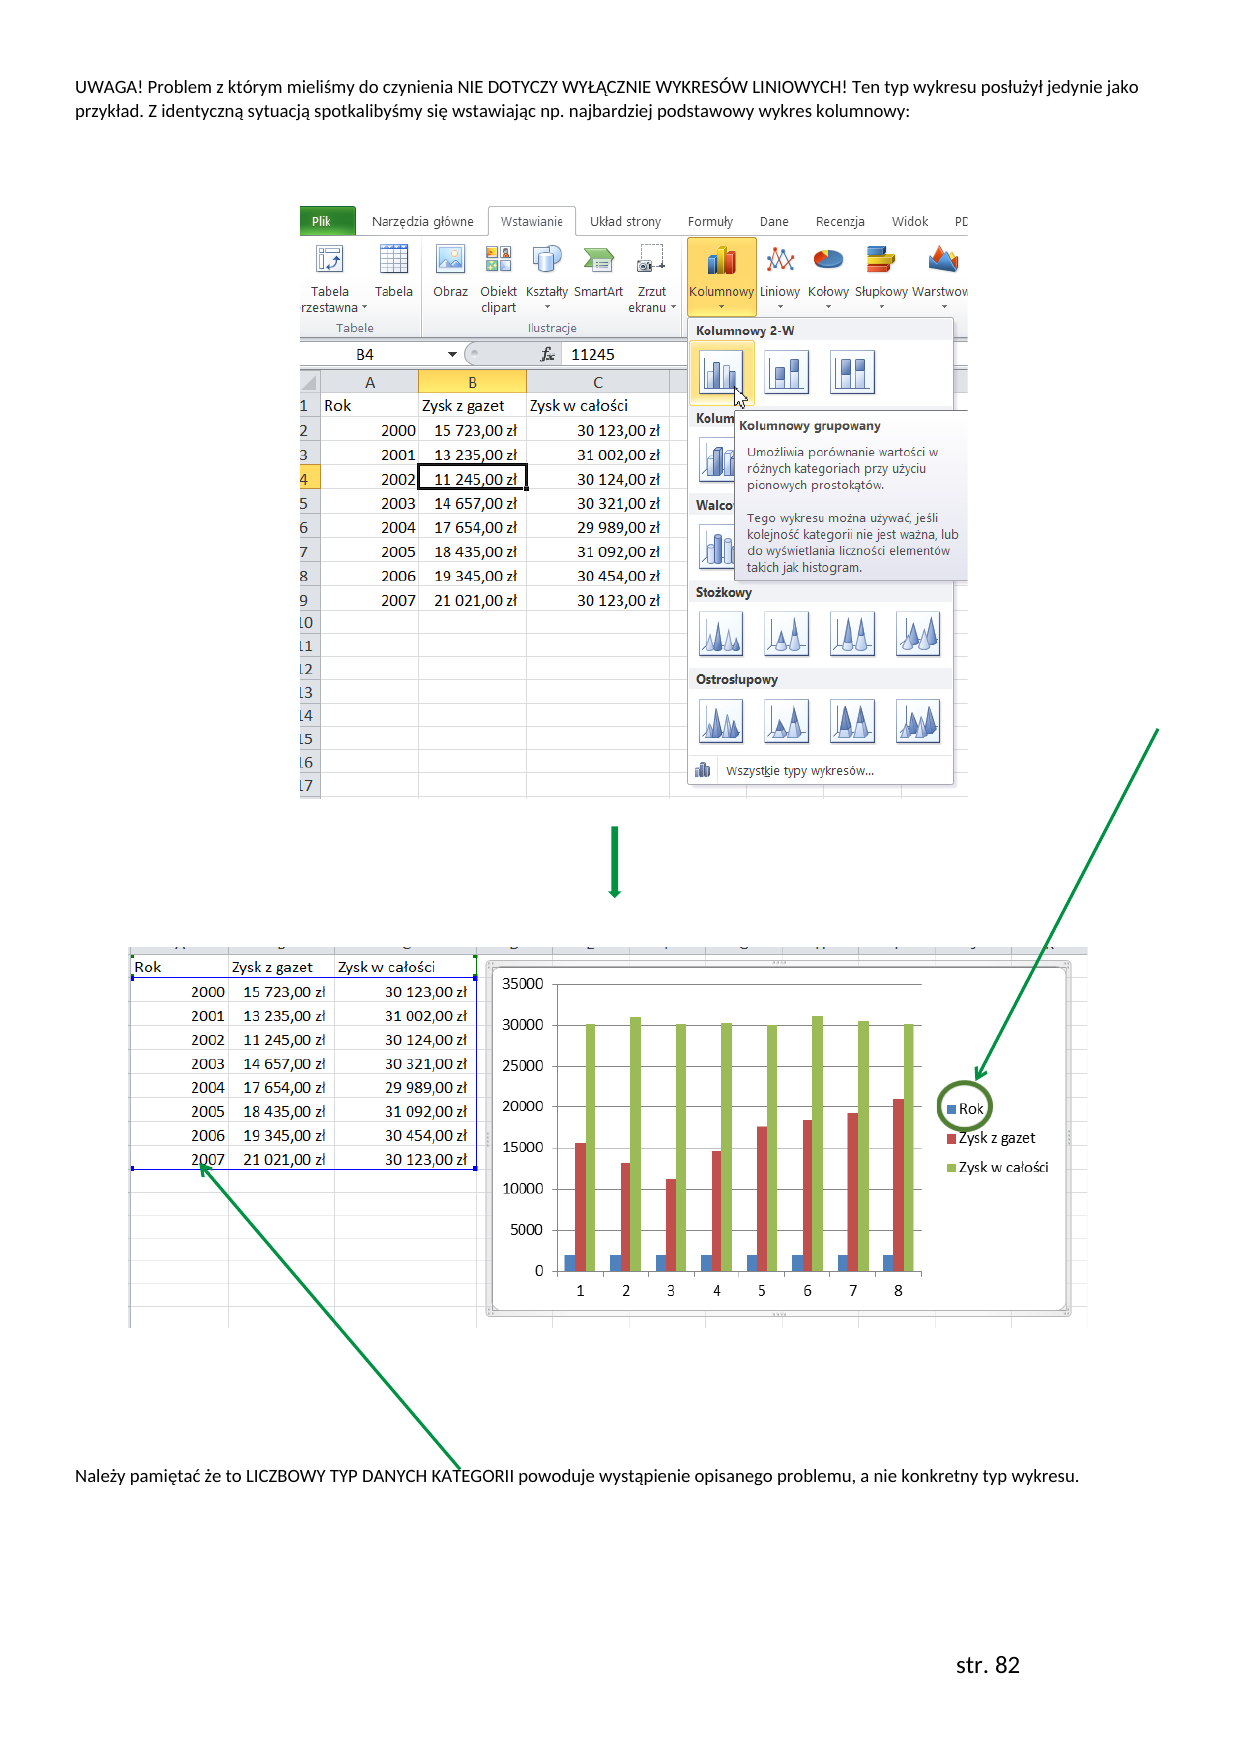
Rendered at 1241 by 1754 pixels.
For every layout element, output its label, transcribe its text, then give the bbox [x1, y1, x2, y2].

picture [300, 205, 968, 799]
text UWAGA! Problem z którym mieliśmy do czynienia NIE DOTYCZY WYŁĄCZNIE WYKRESÓW LINIOWYCH! Ten typ wykresu posłużył jedynie jako przykład. Z identyczną sytuacją spotkalibyśmy się wstawiając np. najbardziej podstawowy wykres kolumnowy: [75, 75, 1165, 123]
picture [128, 947, 1088, 1328]
text Należy pamiętać że to LICZBOWY TYP DANYCH KATEGORII powoduje wystąpienie opisanego problemu, a nie konkretny typ wykresu. [75, 1464, 1165, 1487]
